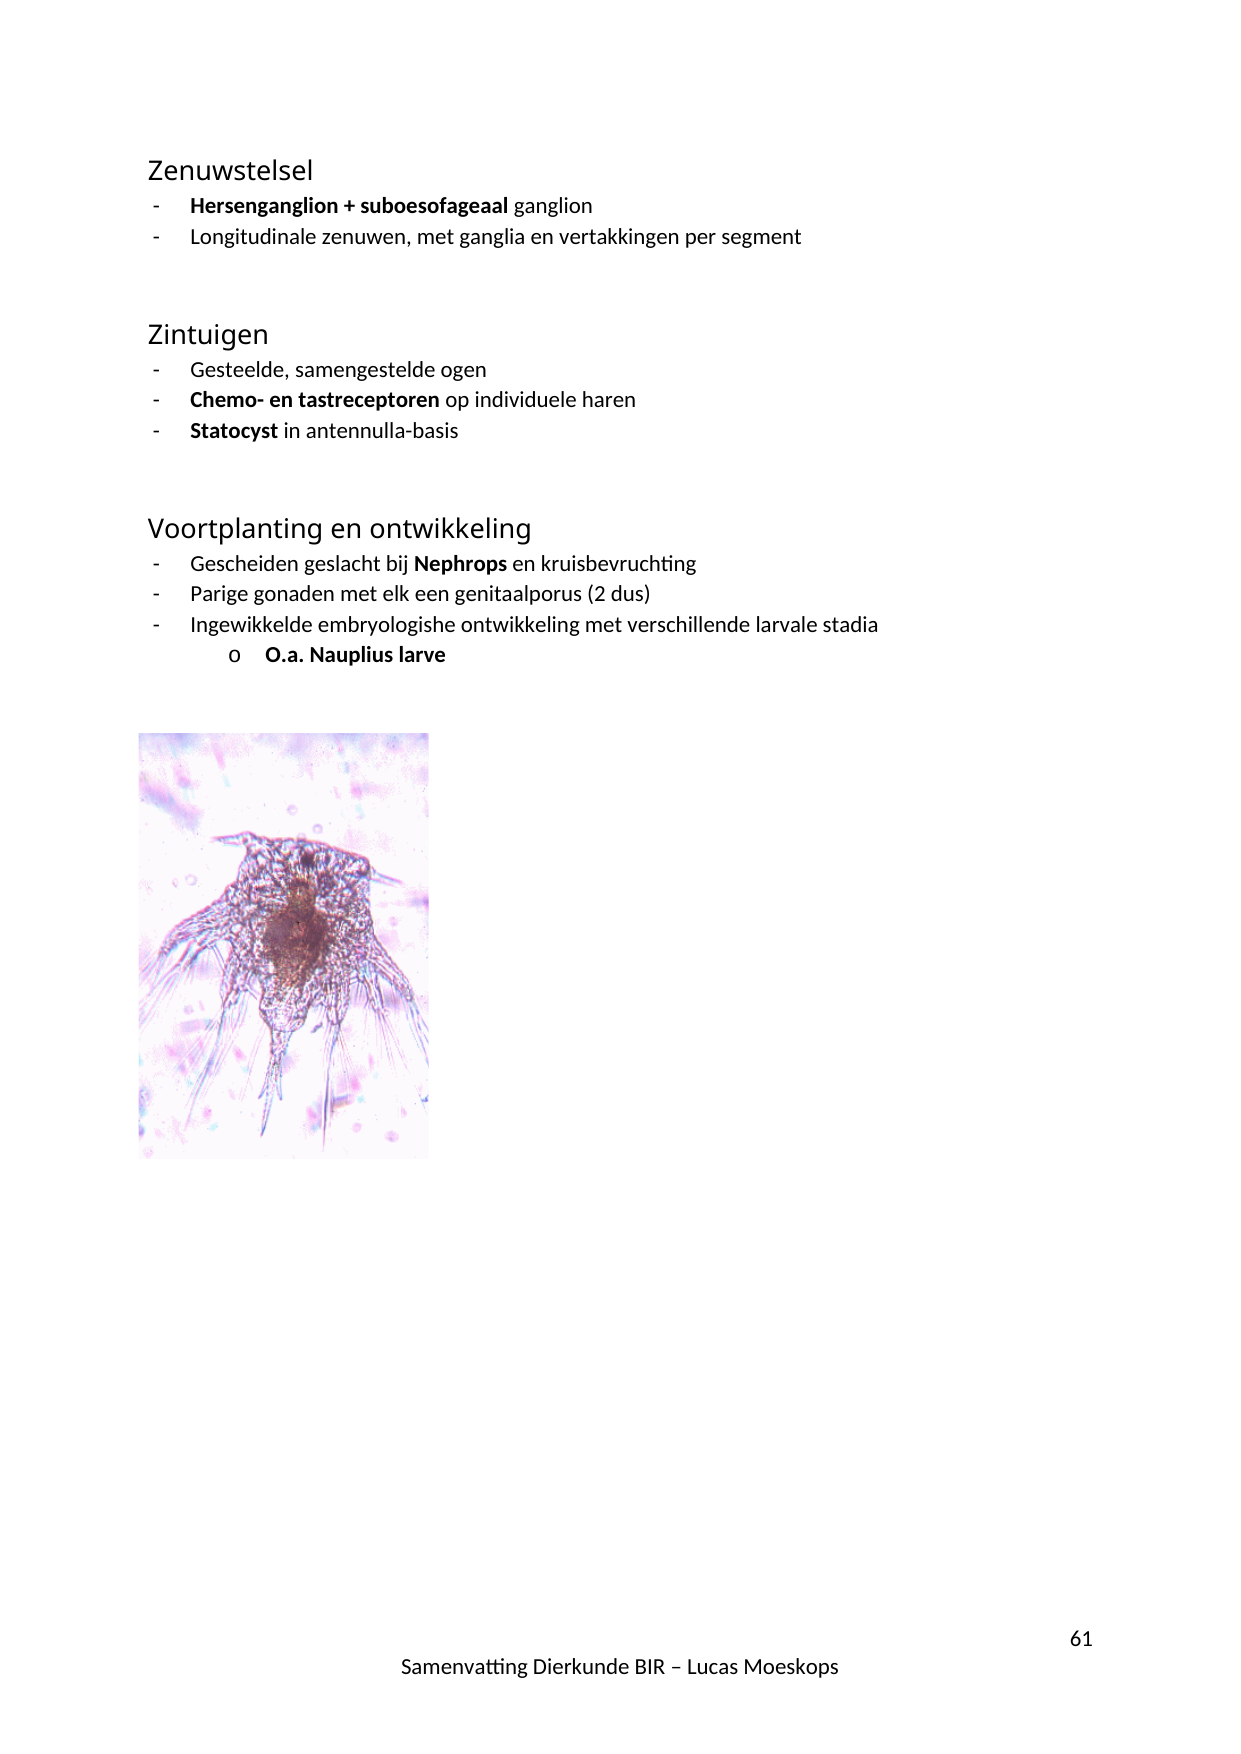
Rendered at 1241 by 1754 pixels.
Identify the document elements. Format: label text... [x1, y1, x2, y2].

subtitle Zintuigen [148, 316, 1093, 352]
picture [138, 733, 429, 1159]
list Ingewikkelde embryologishe ontwikkeling met verschillende larvale stadia [153, 610, 1093, 638]
list Statocyst in antennulla-basis [153, 416, 1093, 444]
subtitle Zenuwstelsel [148, 152, 1093, 189]
list Chemo- en tastreceptoren op individuele haren [153, 386, 1093, 413]
list Gescheiden geslacht bij Nephrops en kruisbevruchting [153, 549, 1093, 577]
list Longitudinale zenuwen, met ganglia en vertakkingen per segment [153, 222, 1093, 250]
list Parige gonaden met elk een genitaalporus (2 dus) [153, 579, 1093, 607]
list Hersenganglion + suboesofageaal ganglion [153, 192, 1093, 219]
subtitle Voortplanting en ontwikkeling [148, 509, 1093, 546]
list O.a. Nauplius larve [228, 640, 1093, 669]
list Gesteelde, samengestelde ogen [153, 355, 1093, 383]
